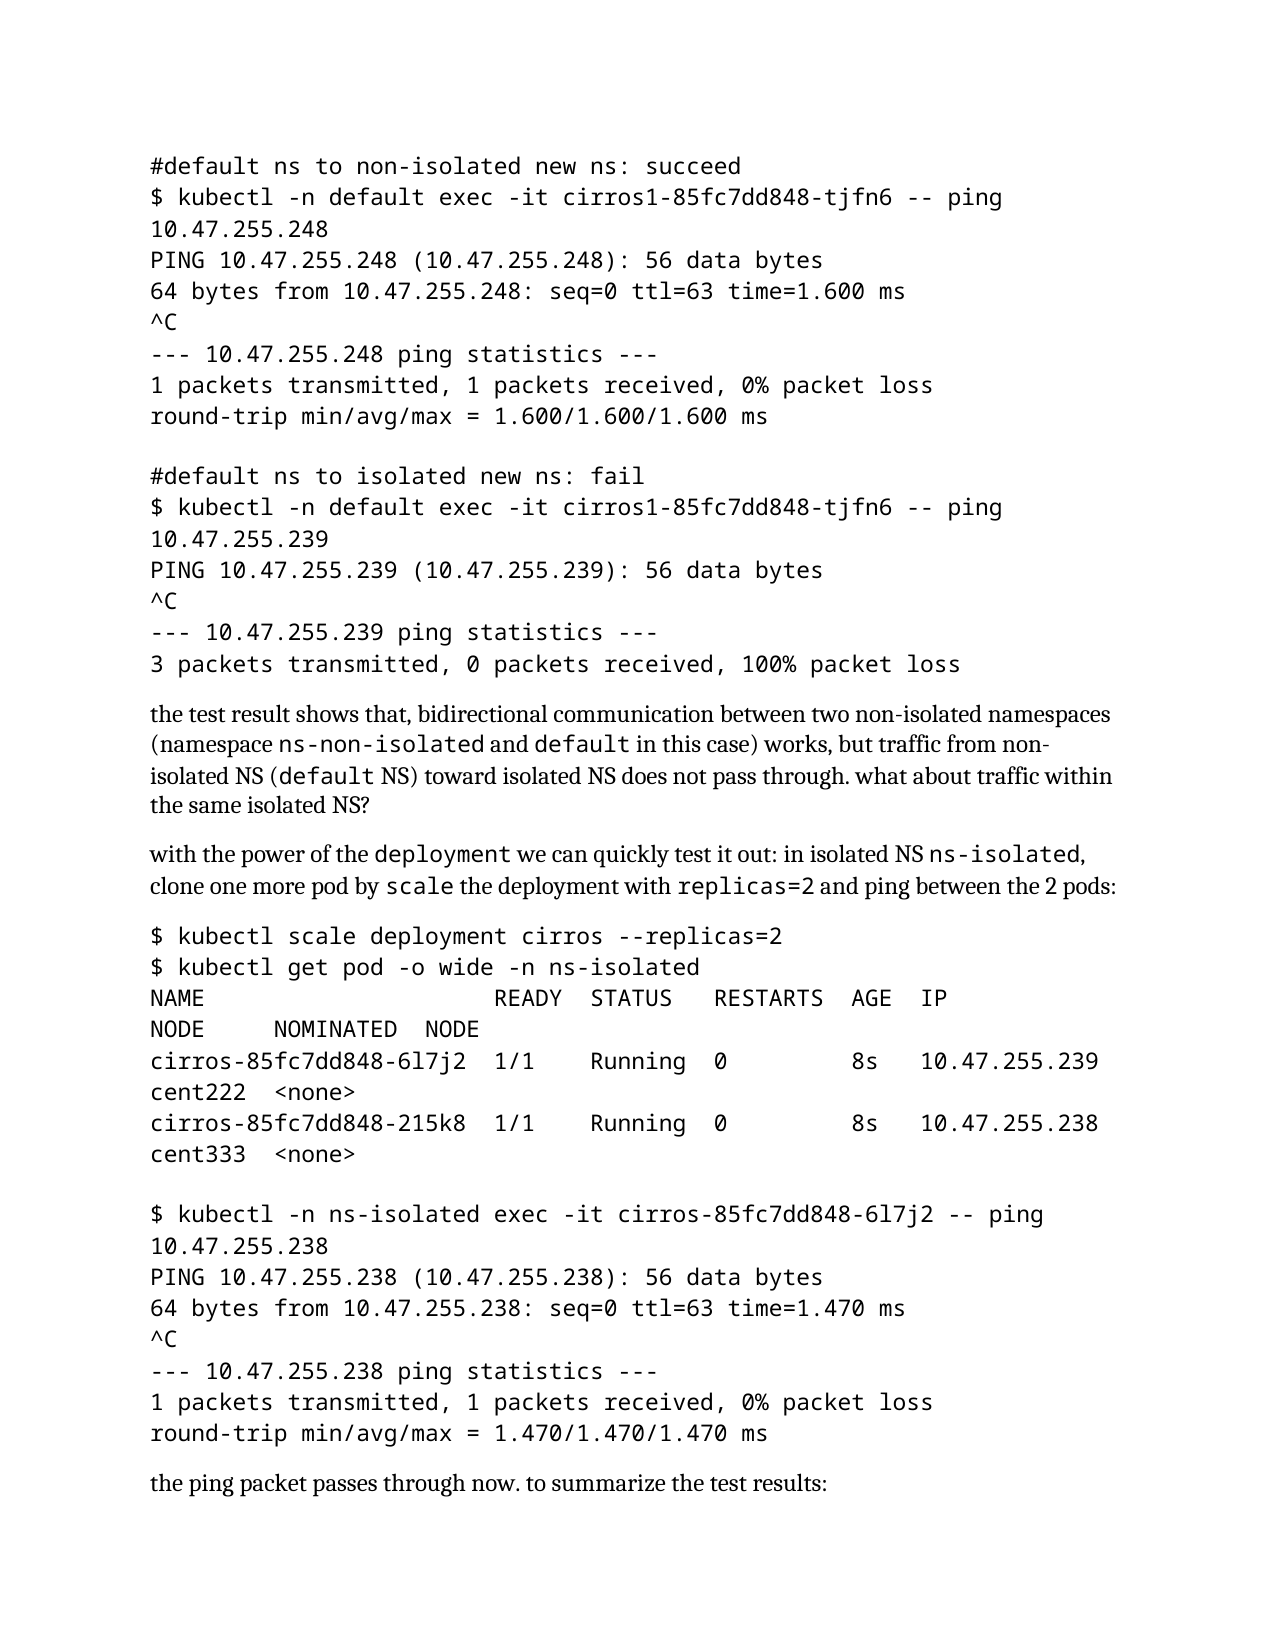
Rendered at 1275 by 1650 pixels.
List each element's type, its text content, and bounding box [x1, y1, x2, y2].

text the test result shows that, bidirectional communication between two non-isolated namespaces (namespace ns-non-isolated and default in this case) works, but traffic from non-isolated NS (default NS) toward isolated NS does not pass through. what about traffic within the same isolated NS? [150, 699, 1125, 819]
text with the power of the deployment we can quickly test it out: in isolated NS ns-isolated, clone one more pod by scale the deployment with replicas=2 and ping between the 2 pods: [150, 838, 1125, 901]
text $ kubectl scale deployment cirros --replicas=2 $ kubectl get pod -o wide -n ns-isolated NAME READY STATUS RESTARTS AGE IP NODE NOMINATED NODE cirros-85fc7dd848-6l7j2 1/1 Running 0 8s 10.47.255.239 cent222 <none> cirros-85fc7dd848-215k8 1/1 Running 0 8s 10.47.255.238 cent333 <none> $ kubectl -n ns-isolated exec -it cirros-85fc7dd848-6l7j2 -- ping 10.47.255.238 PING 10.47.255.238 (10.47.255.238): 56 data bytes 64 bytes from 10.47.255.238: seq=0 ttl=63 time=1.470 ms ^C --- 10.47.255.238 ping statistics --- 1 packets transmitted, 1 packets received, 0% packet loss round-trip min/avg/max = 1.470/1.470/1.470 ms [150, 919, 1125, 1448]
text the ping packet passes through now. to summarize the test results: [150, 1469, 1125, 1498]
text #default ns to non-isolated new ns: succeed $ kubectl -n default exec -it cirros1-85fc7dd848-tjfn6 -- ping 10.47.255.248 PING 10.47.255.248 (10.47.255.248): 56 data bytes 64 bytes from 10.47.255.248: seq=0 ttl=63 time=1.600 ms ^C --- 10.47.255.248 ping statistics --- 1 packets transmitted, 1 packets received, 0% packet loss round-trip min/avg/max = 1.600/1.600/1.600 ms #default ns to isolated new ns: fail $ kubectl -n default exec -it cirros1-85fc7dd848-tjfn6 -- ping 10.47.255.239 PING 10.47.255.239 (10.47.255.239): 56 data bytes ^C --- 10.47.255.239 ping statistics --- 3 packets transmitted, 0 packets received, 100% packet loss [150, 150, 1125, 679]
